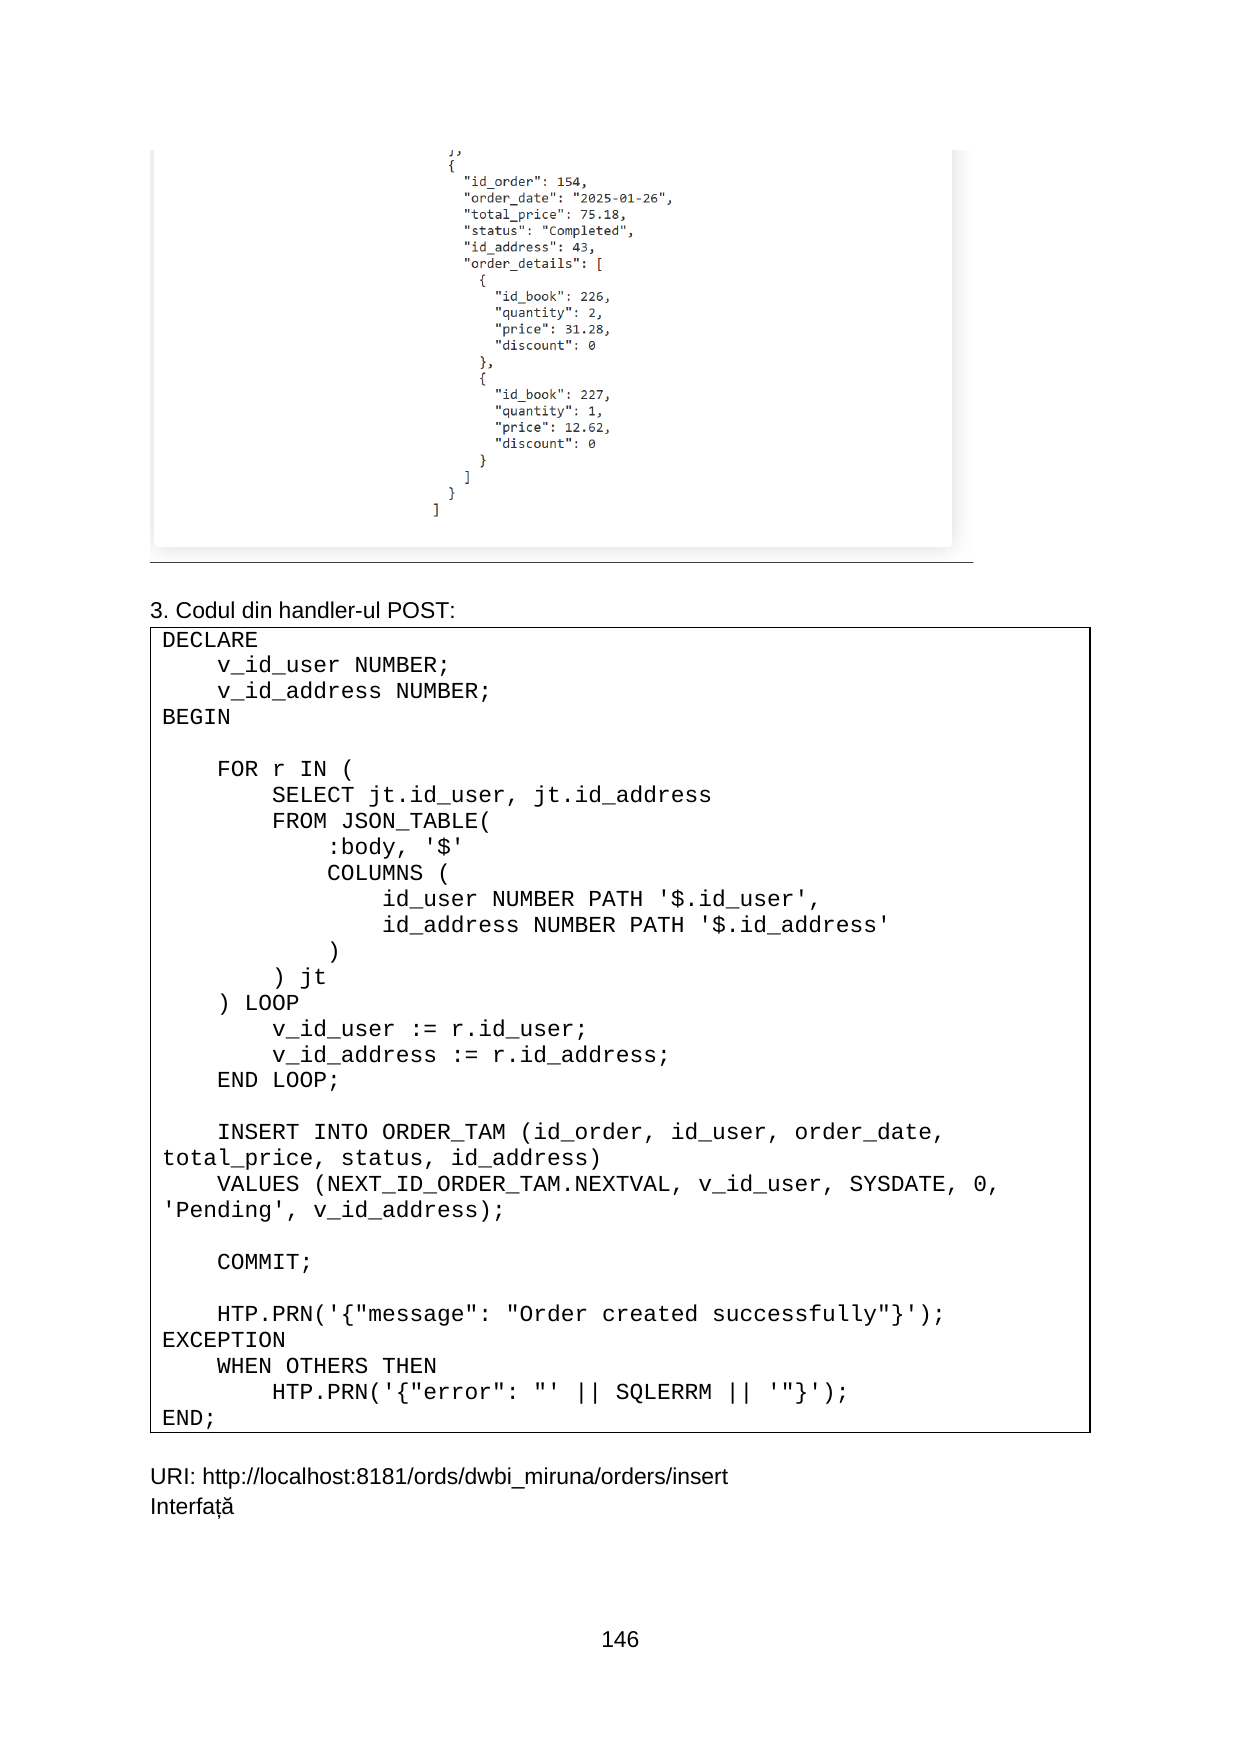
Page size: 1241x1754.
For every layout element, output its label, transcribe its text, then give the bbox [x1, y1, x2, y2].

picture [150, 150, 974, 563]
text Interfață [150, 1493, 1090, 1519]
text URI: http://localhost:8181/ords/dwbi_miruna/orders/insert [150, 1463, 1090, 1489]
table_header DECLARE v_id_user NUMBER; v_id_address NUMBER; BEGIN FOR r IN ( SELECT jt.id_user, jt.id_address FROM JSON_TABLE( :body, '$' COLUMNS ( id_user NUMBER PATH '$.id_user', id_address NUMBER PATH '$.id_address' ) ) jt ) LOOP v_id_user := r.id_user; v_id_address := r.id_address; END LOOP; INSERT INTO ORDER_TAM (id_order, id_user, order_date, total_price, status, id_address) VALUES (NEXT_ID_ORDER_TAM.NEXTVAL, v_id_user, SYSDATE, 0, 'Pending', v_id_address); COMMIT; HTP.PRN('{"message": "Order created successfully"}'); EXCEPTION WHEN OTHERS THEN HTP.PRN('{"error": "' || SQLERRM || '"}'); END; [151, 628, 1089, 1432]
text 3. Codul din handler-ul POST: [150, 597, 1090, 623]
